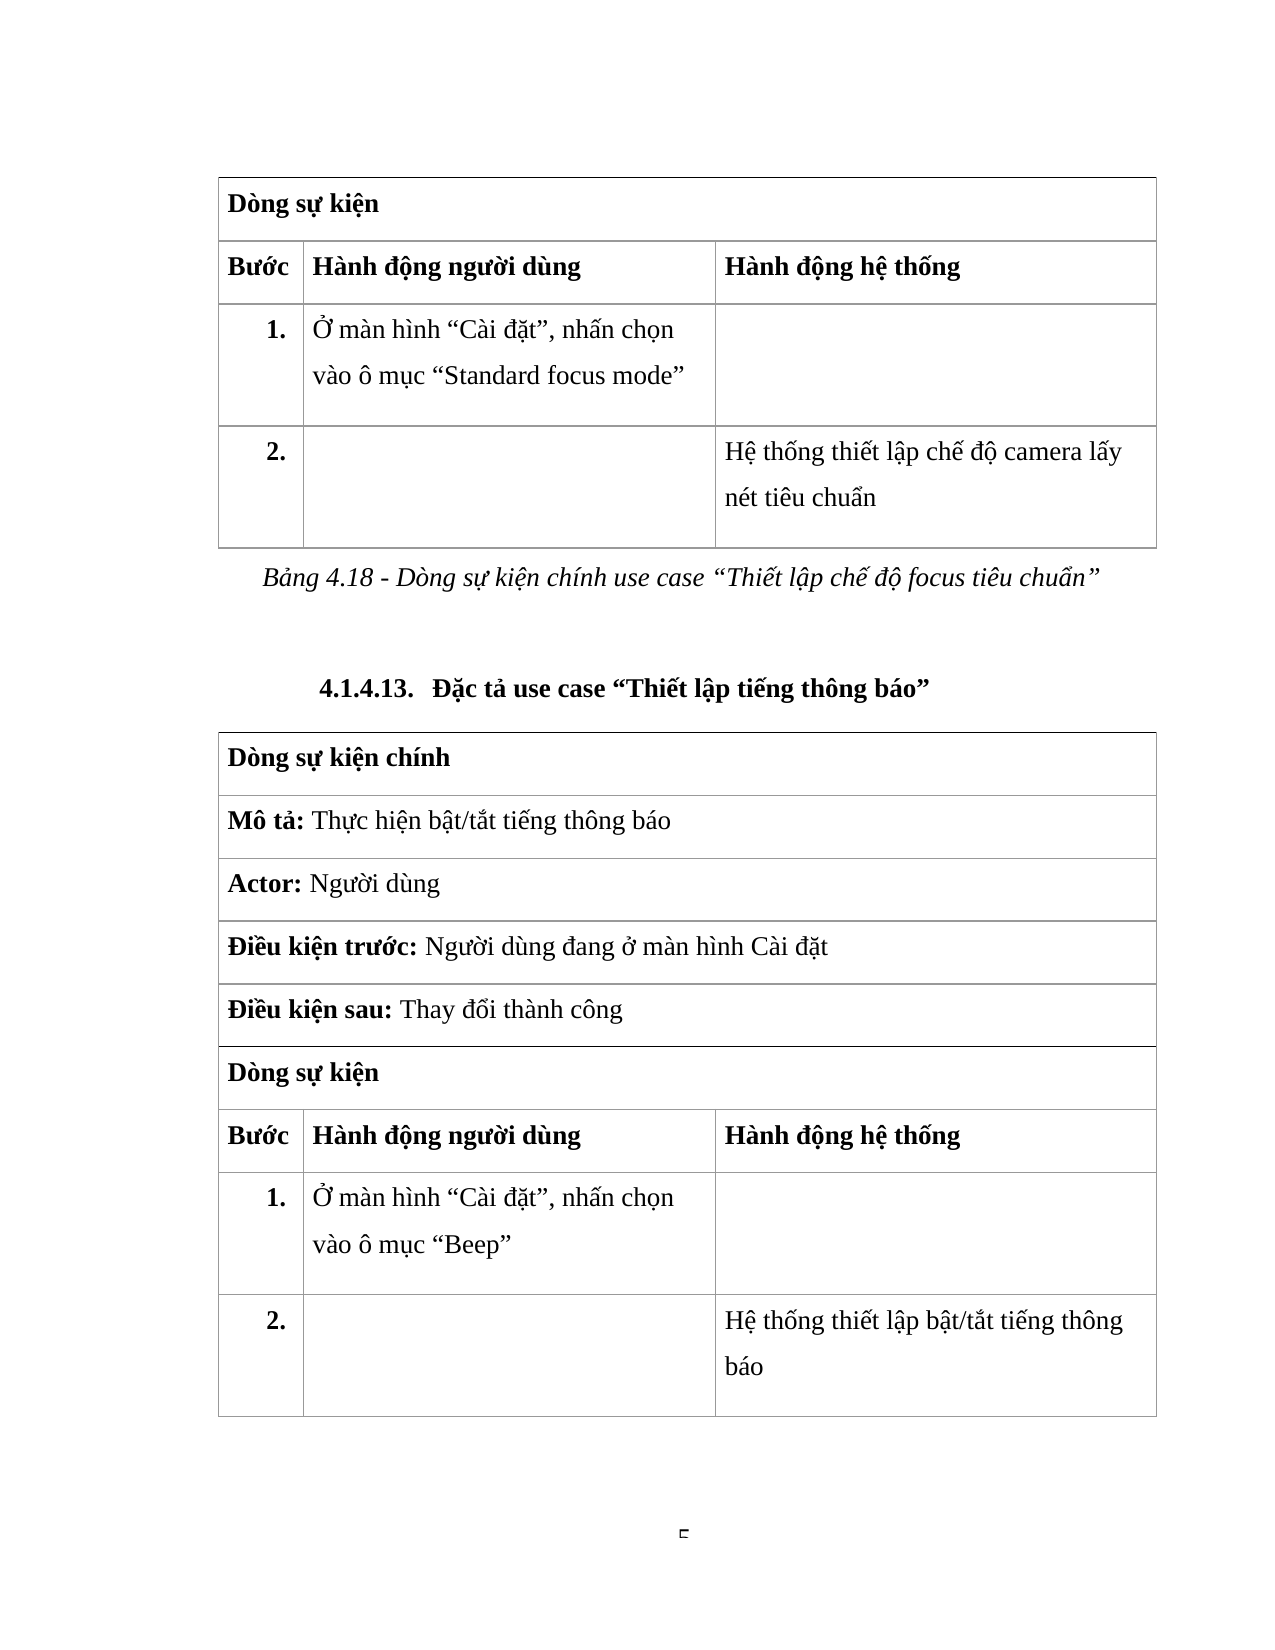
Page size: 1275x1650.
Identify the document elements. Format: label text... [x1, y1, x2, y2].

subtitle Đặc tả use case “Thiết lập tiếng thông báo” [319, 673, 1219, 704]
table_cell Dòng sự kiện [219, 1047, 1156, 1109]
table_cell Hành động hệ thống [716, 242, 1156, 303]
table_cell Hệ thống thiết lập chế độ camera lấy nét tiêu chuẩn [716, 427, 1156, 547]
table_cell Bước [219, 1110, 303, 1172]
table_cell 2. [219, 427, 303, 547]
table_cell Hành động người dùng [304, 242, 715, 303]
table_cell Hành động người dùng [304, 1110, 715, 1172]
table_cell [304, 1295, 715, 1416]
table_cell 1. [219, 1173, 303, 1294]
table_cell Actor: Người dùng [219, 859, 1156, 920]
table_cell [716, 305, 1156, 425]
table_cell [304, 427, 715, 547]
table_cell Điều kiện trước: Người dùng đang ở màn hình Cài đặt [219, 922, 1156, 983]
table_cell Hệ thống thiết lập bật/tắt tiếng thông báo [716, 1295, 1156, 1416]
table_cell Điều kiện sau: Thay đổi thành công [219, 985, 1156, 1046]
table_cell Mô tả: Thực hiện bật/tắt tiếng thông báo [219, 796, 1156, 857]
table_cell 2. [219, 1295, 303, 1416]
table_cell [716, 1173, 1156, 1294]
table_cell Ở màn hình “Cài đặt”, nhấn chọn vào ô mục “Standard focus mode” [304, 305, 715, 425]
table_header Dòng sự kiện [219, 178, 1156, 240]
table_cell 1. [219, 305, 303, 425]
text Bảng 4.18 - Dòng sự kiện chính use case “Thiết lập chế độ focus tiêu chuẩn” [262, 561, 1219, 592]
table_cell Hành động hệ thống [716, 1110, 1156, 1172]
table_cell Bước [219, 242, 303, 303]
table_cell Ở màn hình “Cài đặt”, nhấn chọn vào ô mục “Beep” [304, 1173, 715, 1294]
table_header Dòng sự kiện chính [219, 733, 1156, 795]
